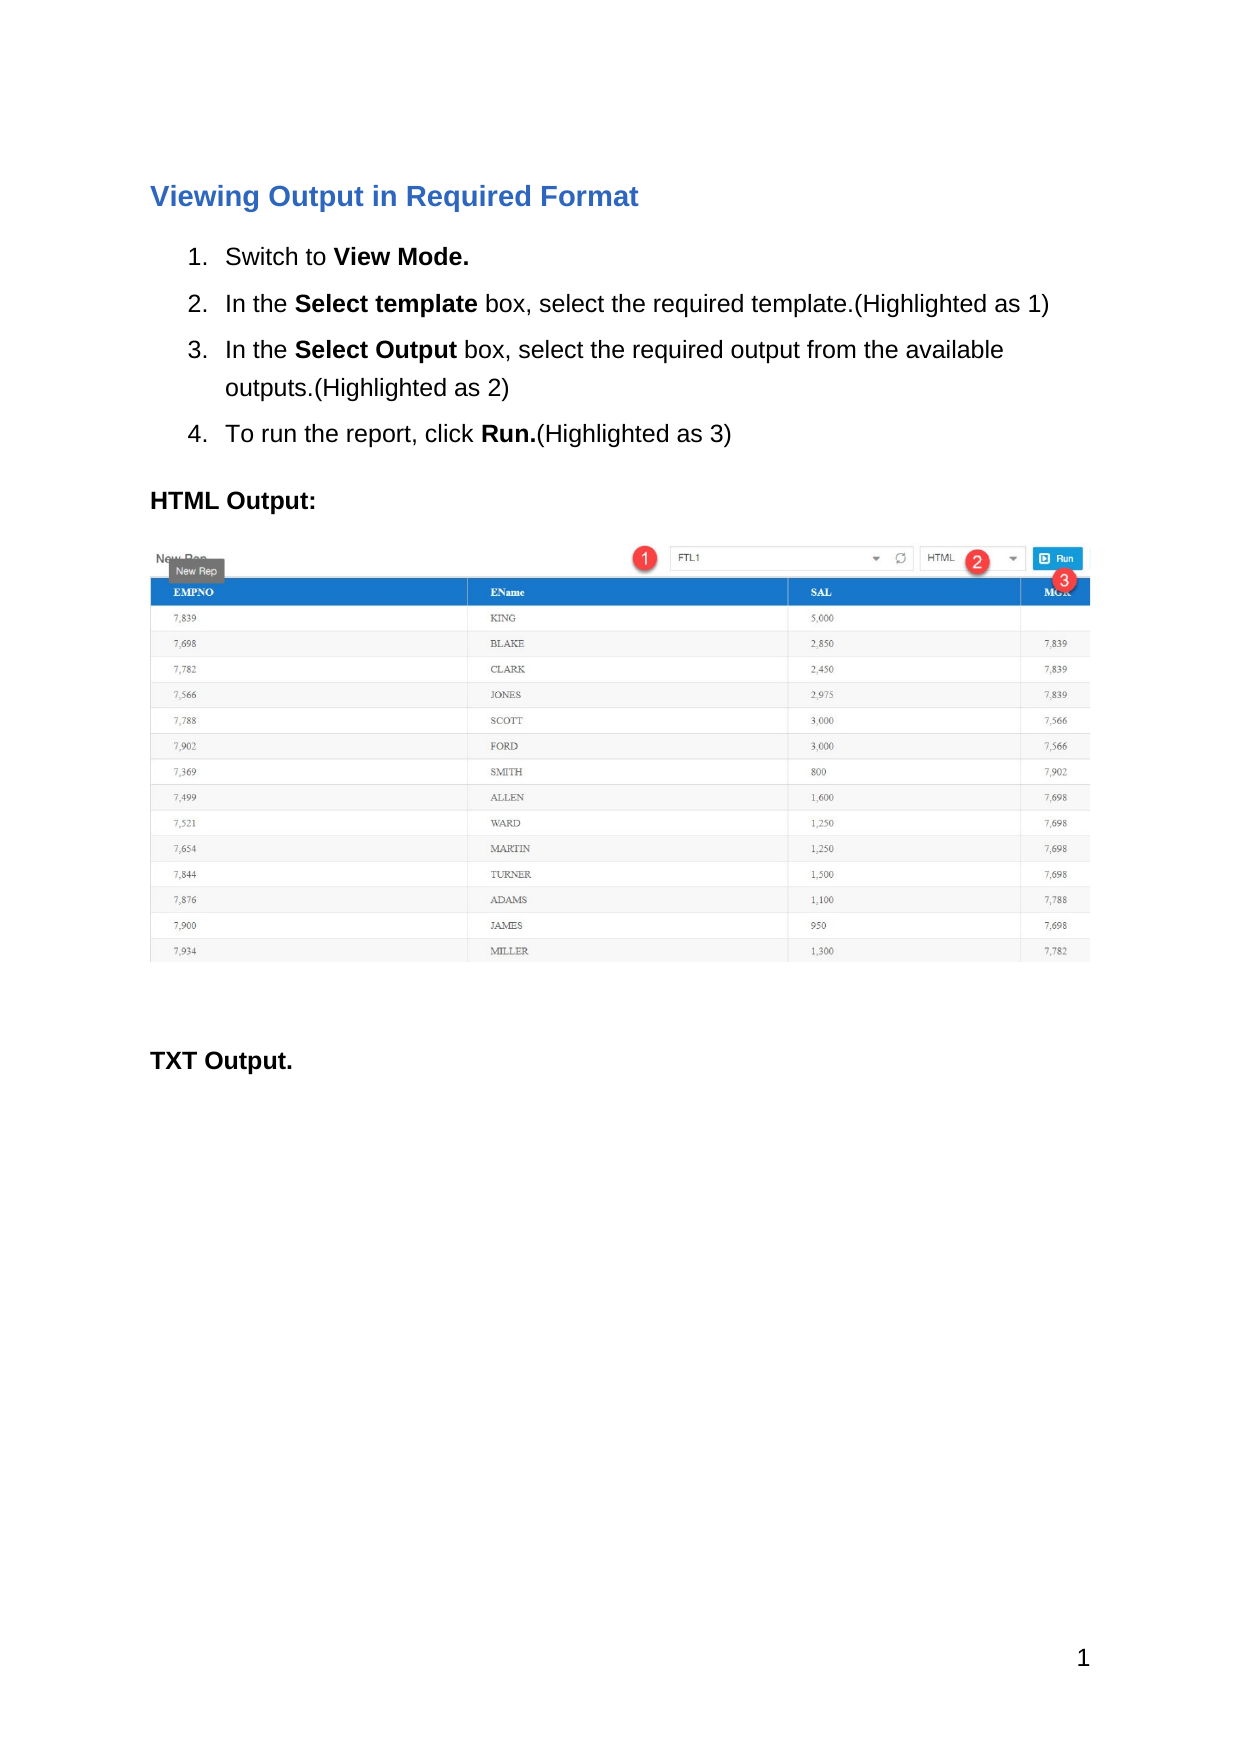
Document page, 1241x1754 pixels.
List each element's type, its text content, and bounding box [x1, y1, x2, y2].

list Switch to View Mode. [187, 242, 1090, 271]
list To run the report, click Run.(Highlighted as 3) [187, 419, 1090, 448]
subtitle Viewing Output in Required Format [150, 179, 1090, 213]
list In the Select Output box, select the required output from the available outputs.(Highlighted as 2) [187, 335, 1090, 401]
list In the Select template box, select the required template.(Highlighted as 1) [187, 288, 1090, 317]
subtitle HTML Output: [150, 486, 1090, 514]
subtitle TXT Output. [150, 1046, 1090, 1075]
picture [150, 543, 1091, 962]
